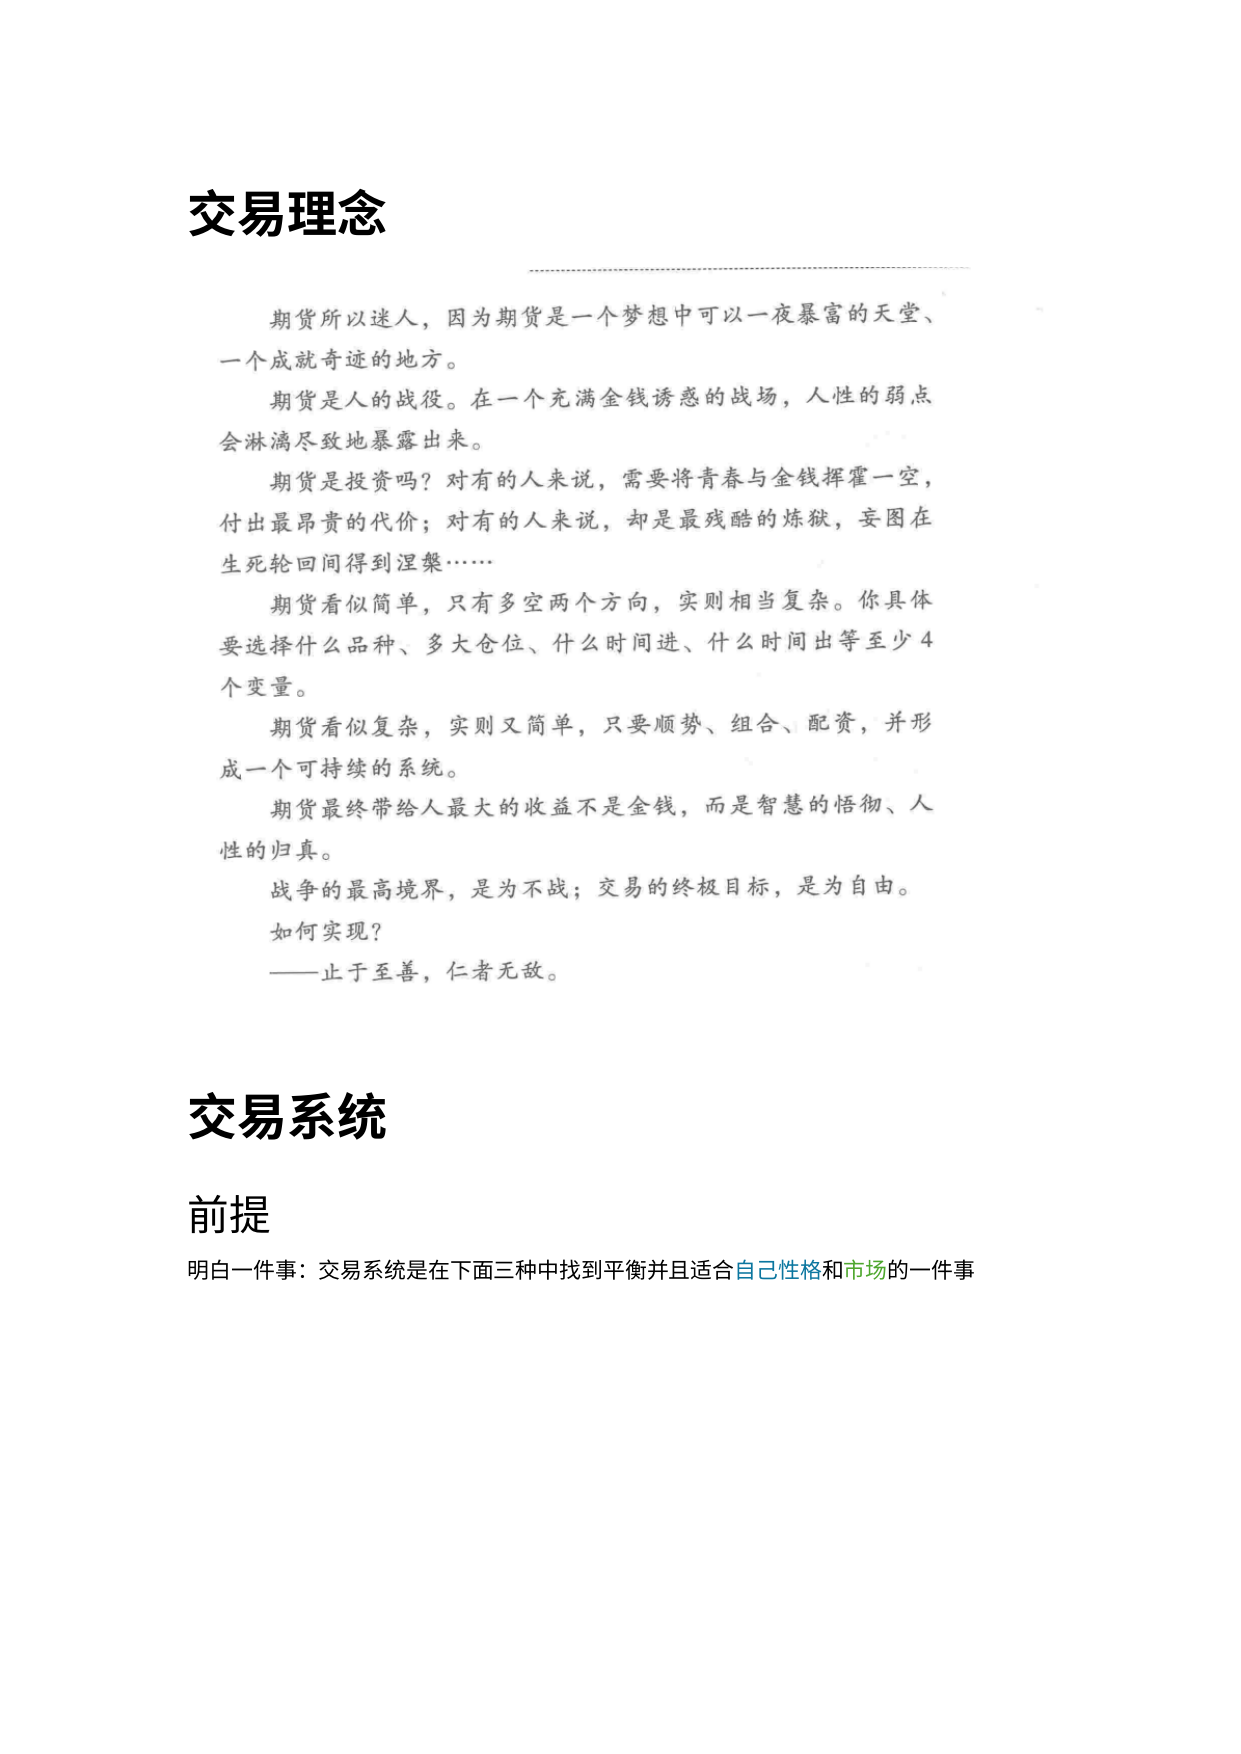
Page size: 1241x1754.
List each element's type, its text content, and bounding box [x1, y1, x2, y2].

picture [187, 267, 1053, 993]
subtitle 交易系统 [187, 1065, 1053, 1163]
subtitle 交易理念 [187, 162, 1053, 259]
picture [810, 1274, 817, 1280]
subtitle 前提 [187, 1179, 1053, 1244]
text 明白一件事：交易系统是在下面三种中找到平衡并且适合自己性格和市场的一件事 [187, 1253, 1053, 1285]
